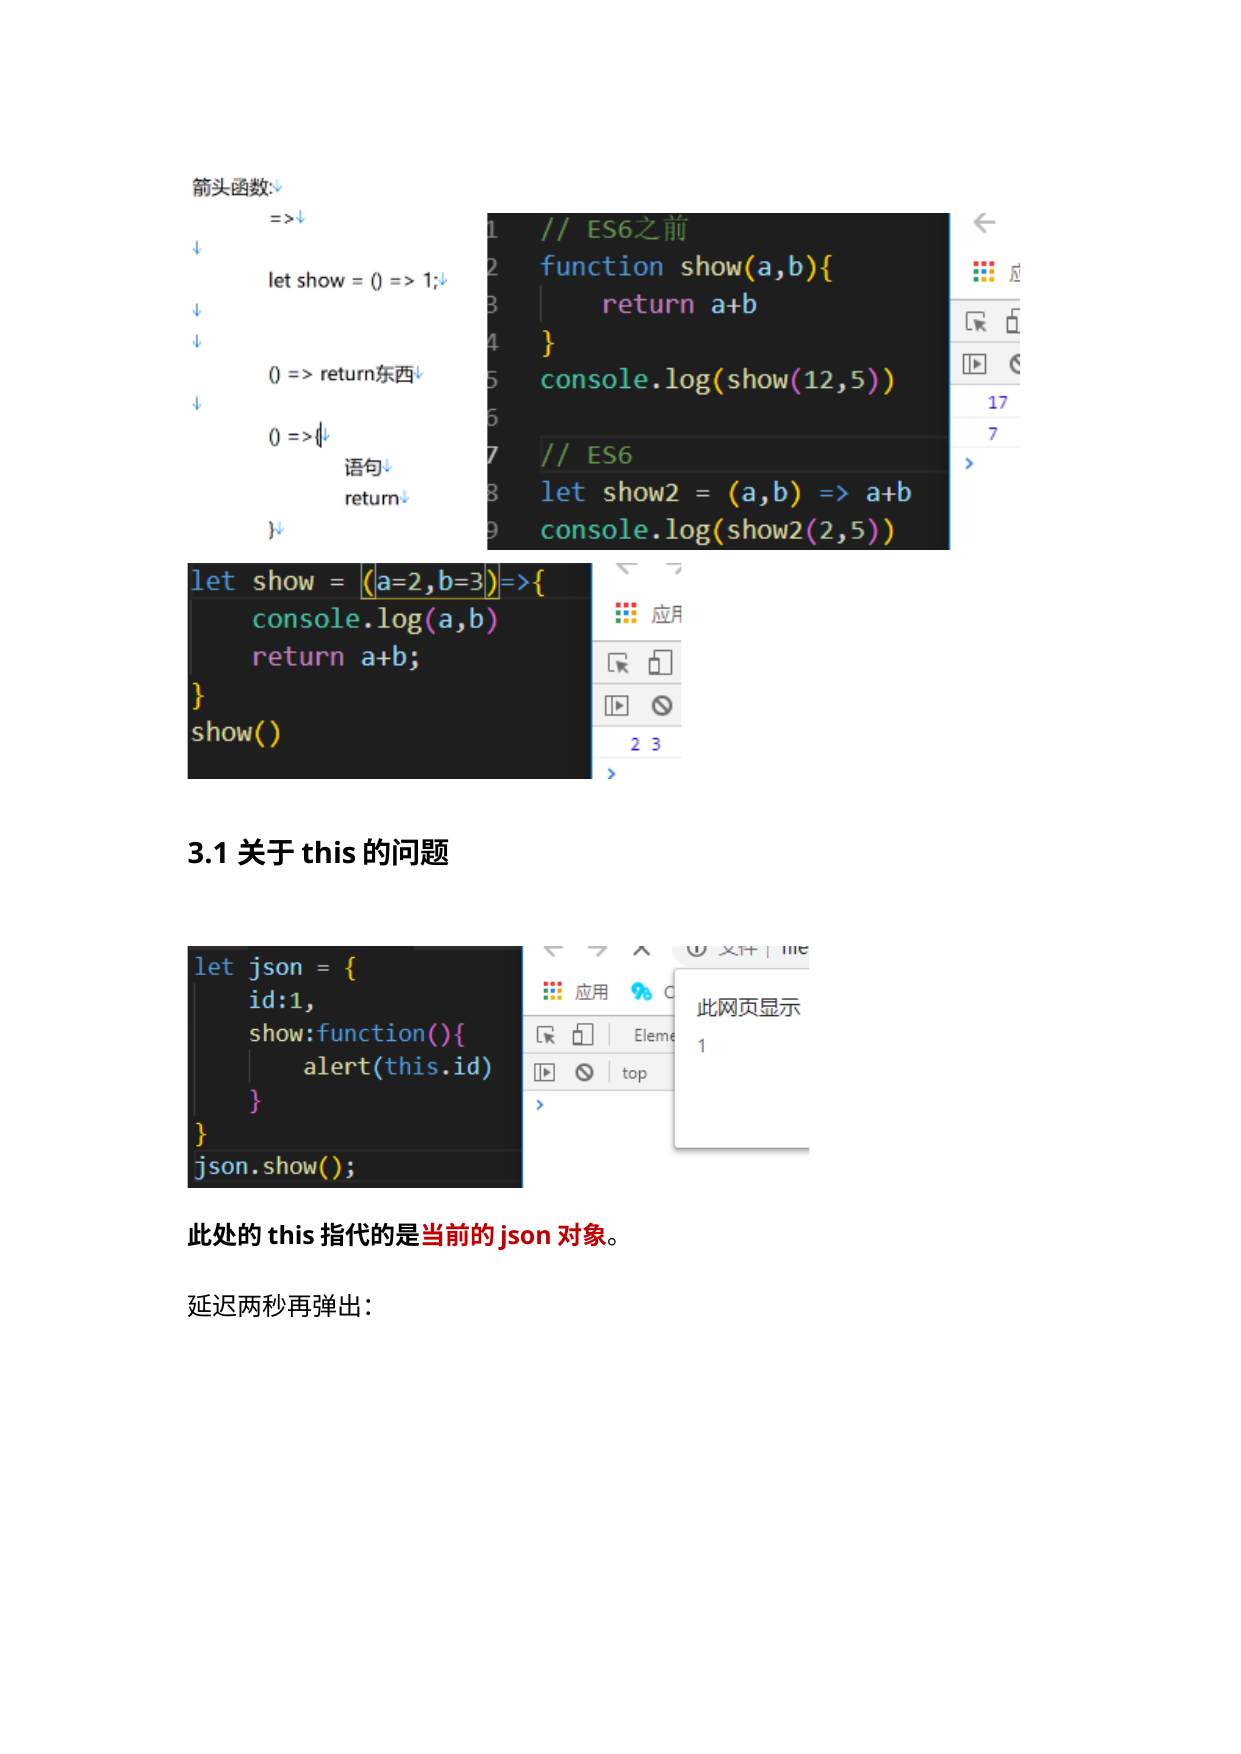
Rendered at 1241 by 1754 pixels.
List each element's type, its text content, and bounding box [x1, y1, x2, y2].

text 延迟两秒再弹出： [187, 1272, 1053, 1337]
text 此处的this指代的是当前的json对象。 [187, 1201, 1053, 1266]
subtitle 3.1 关于this的问题 [187, 818, 1053, 883]
